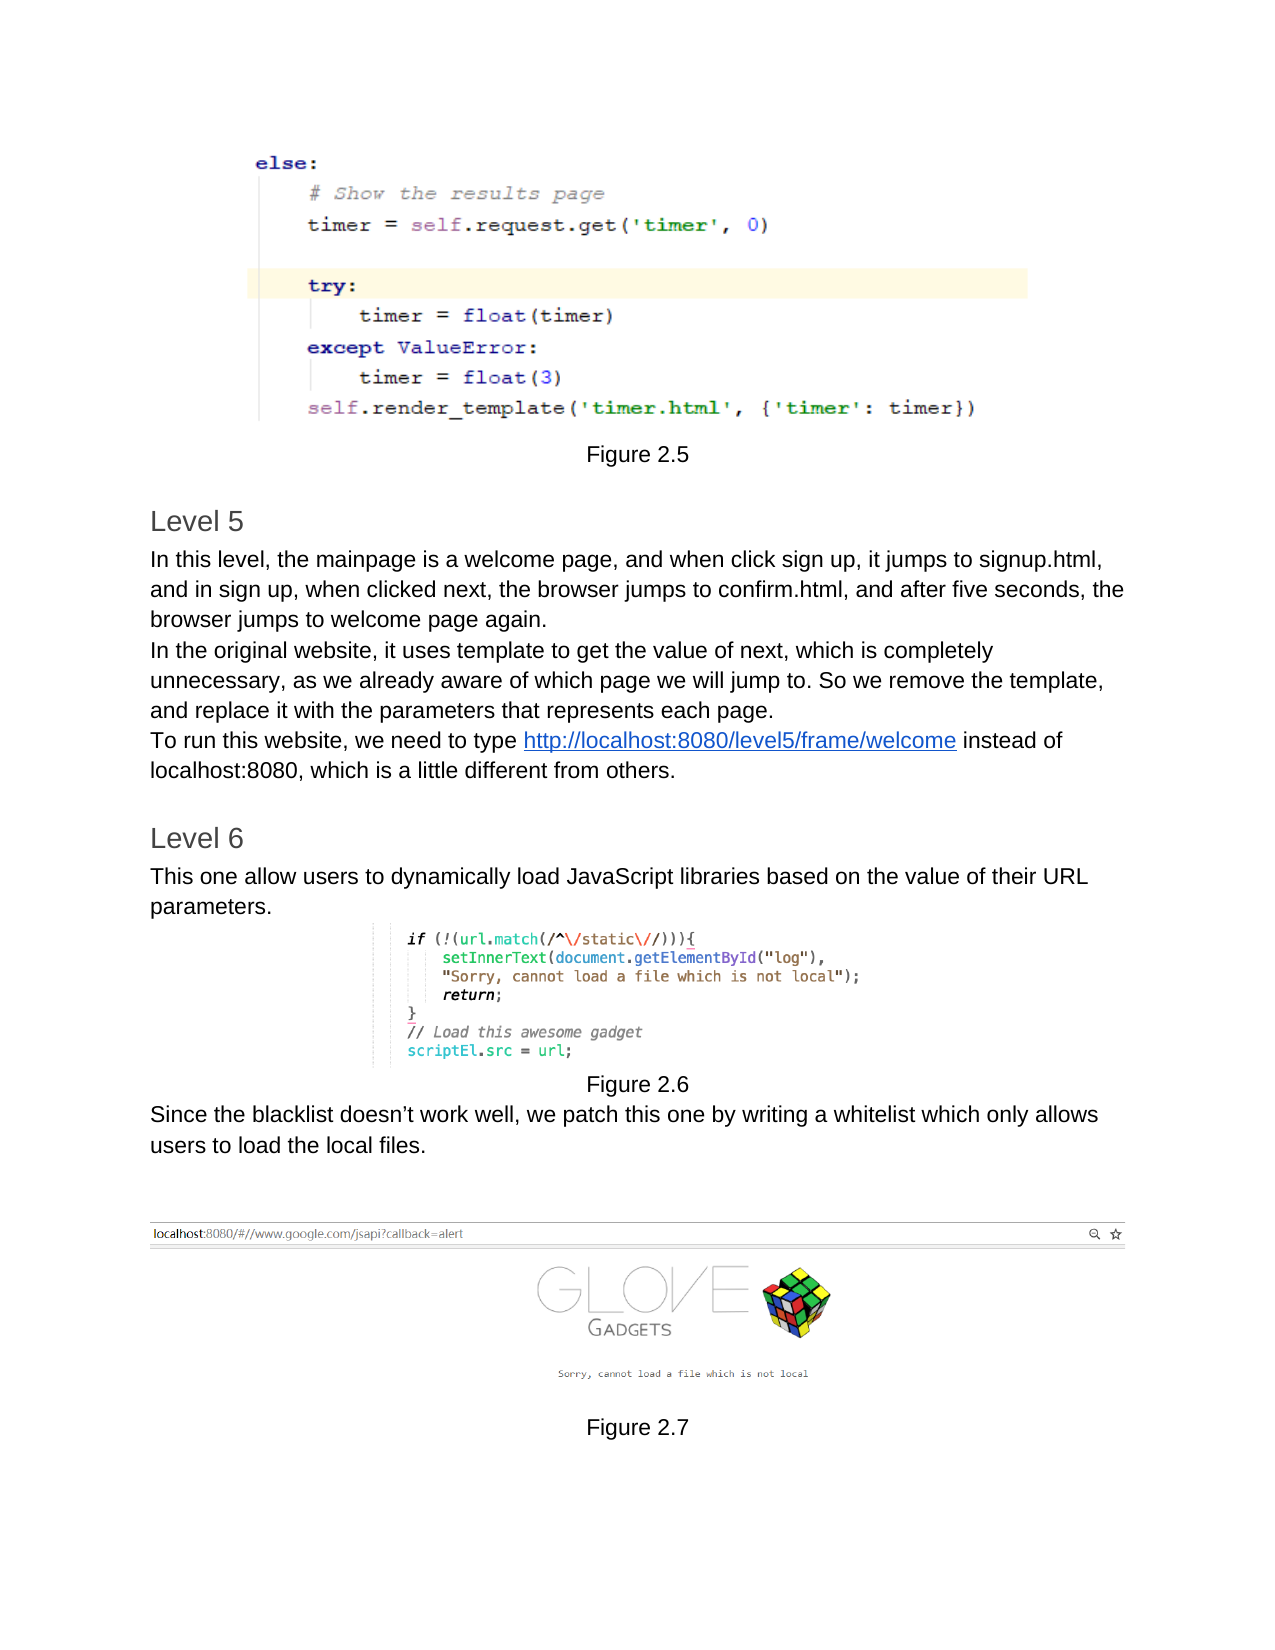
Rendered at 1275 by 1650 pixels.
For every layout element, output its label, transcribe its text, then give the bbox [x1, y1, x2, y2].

text Figure 2.7 [150, 1414, 1125, 1440]
subtitle Level 6 [150, 821, 1125, 854]
text Figure 2.6 [150, 1071, 1125, 1098]
subtitle Level 5 [150, 504, 1125, 538]
text In this level, the mainpage is a welcome page, and when click sign up, it jumps to signup.html, and in sign up, when clicked next, the browser jumps to confirm.html, and after five seconds, the browser jumps to welcome page again. [150, 546, 1125, 633]
text Since the blacklist doesn’t work well, we patch this one by writing a whitelist which only allows users to load the local files. [150, 1101, 1125, 1158]
text This one allow users to dynamically load JavaScript libraries based on the value of their URL parameters. [150, 863, 1125, 919]
text Figure 2.5 [150, 441, 1125, 467]
text In the original website, it uses template to get the value of next, which is completely unnecessary, as we already aware of which page we will jump to. So we remove the template, and replace it with the parameters that represents each page. [150, 637, 1125, 723]
picture [362, 923, 914, 1068]
picture [150, 1222, 1125, 1410]
text To run this website, we need to type http://localhost:8080/level5/frame/welcome instead of localhost:8080, which is a little different from others. [150, 727, 1125, 784]
picture [247, 150, 1028, 437]
